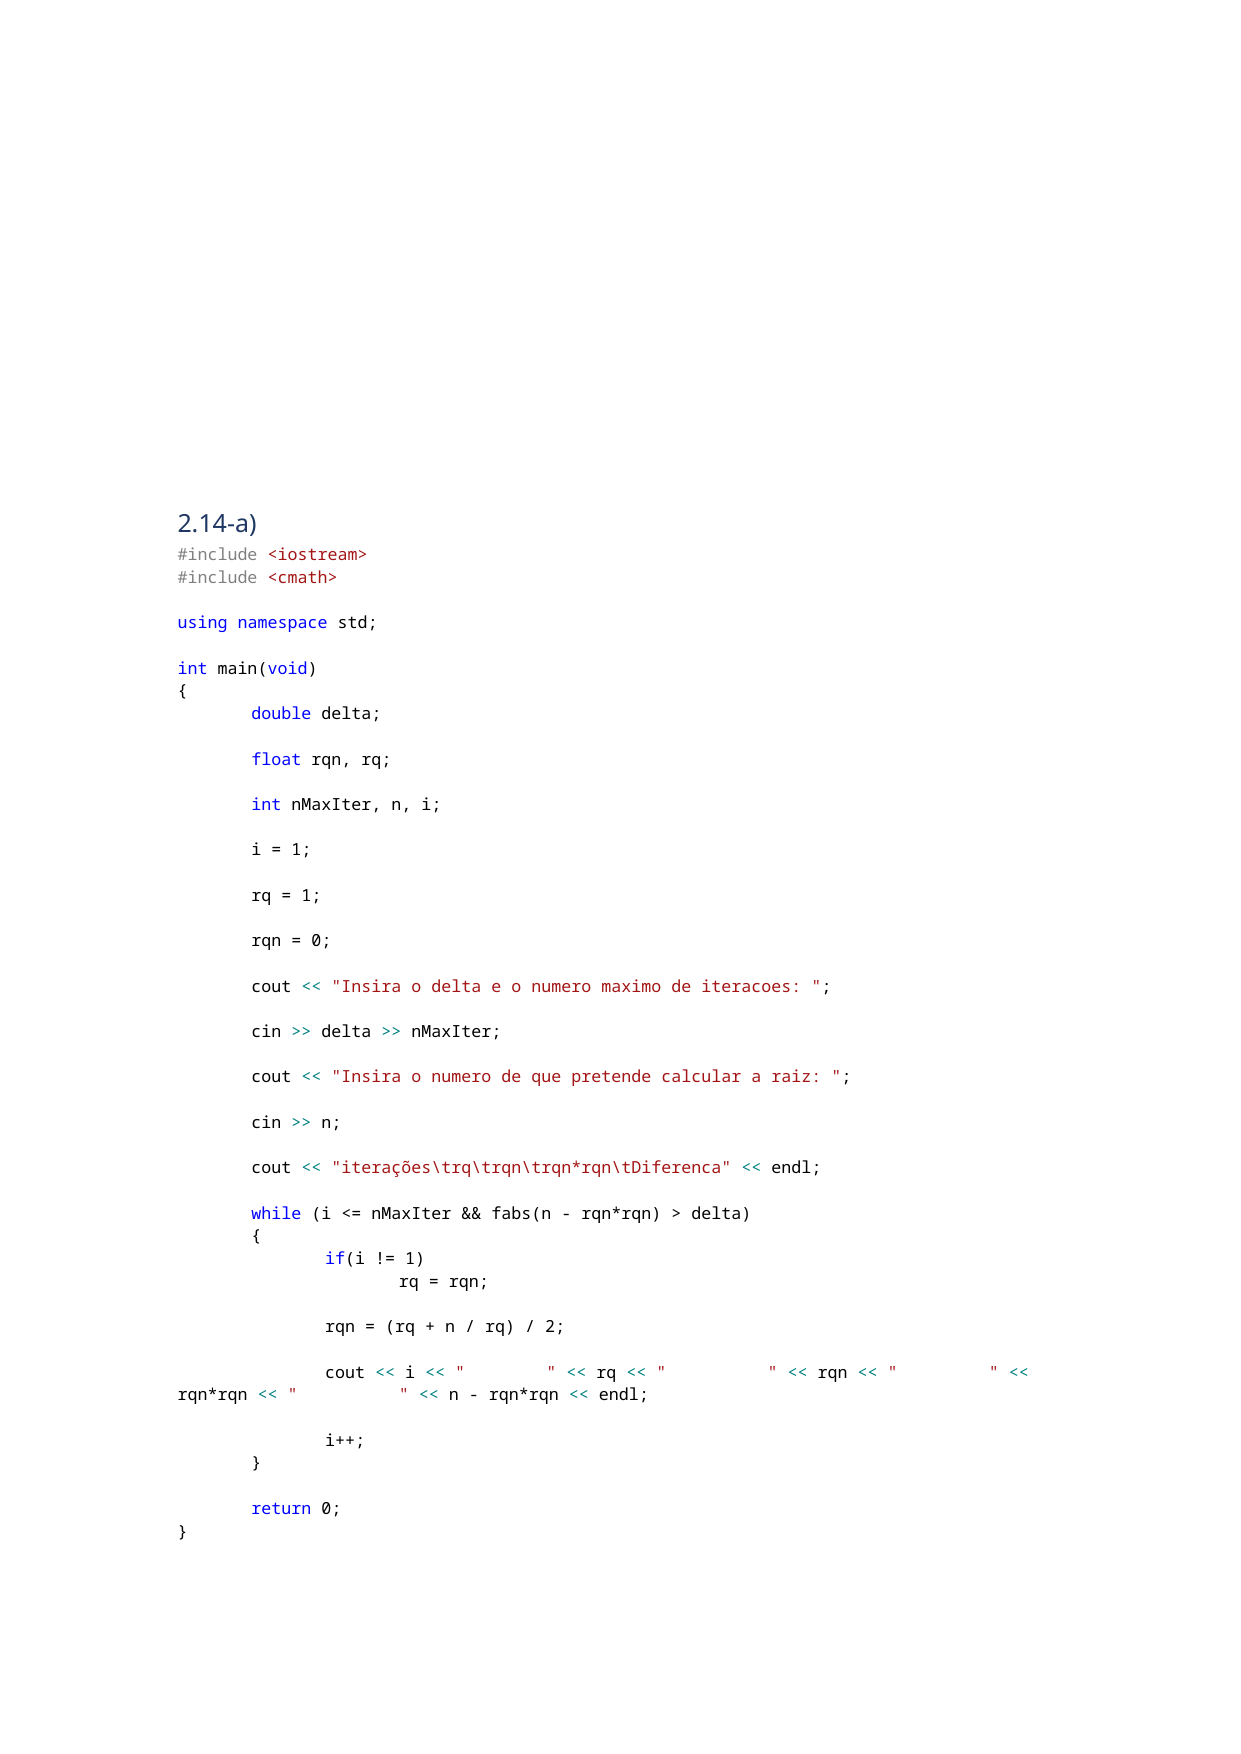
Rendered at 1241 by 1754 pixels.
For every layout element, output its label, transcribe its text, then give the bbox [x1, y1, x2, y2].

text cout << i << " " << rq << " " << rqn << " " << rqn*rqn << " " << n - rqn*rqn << endl; [177, 1360, 1063, 1406]
subtitle 2.14-a) [177, 506, 1063, 540]
text { [177, 679, 1063, 702]
text rq = rqn; [177, 1269, 1063, 1292]
text cin >> delta >> nMaxIter; [177, 1019, 1063, 1042]
text { [177, 1224, 1063, 1247]
text rqn = (rq + n / rq) / 2; [177, 1315, 1063, 1337]
text int main(void) [177, 656, 1063, 679]
text cout << "Insira o delta e o numero maximo de iteracoes: "; [177, 974, 1063, 997]
text cin >> n; [177, 1110, 1063, 1133]
text rq = 1; [177, 883, 1063, 906]
text #include <cmath> [177, 565, 1063, 588]
text float rqn, rq; [177, 747, 1063, 770]
text using namespace std; [177, 611, 1063, 633]
text while (i <= nMaxIter && fabs(n - rqn*rqn) > delta) [177, 1201, 1063, 1224]
text i = 1; [177, 838, 1063, 861]
text } [177, 1451, 1063, 1474]
text cout << "Insira o numero de que pretende calcular a raiz: "; [177, 1065, 1063, 1088]
text i++; [177, 1428, 1063, 1451]
text return 0; [177, 1496, 1063, 1519]
text double delta; [177, 702, 1063, 724]
text #include <iostream> [177, 543, 1063, 565]
text if(i != 1) [177, 1247, 1063, 1269]
text cout << "iterações\trq\trqn\trqn*rqn\tDiferenca" << endl; [177, 1156, 1063, 1178]
text } [177, 1519, 1063, 1542]
text int nMaxIter, n, i; [177, 792, 1063, 815]
text rqn = 0; [177, 929, 1063, 951]
